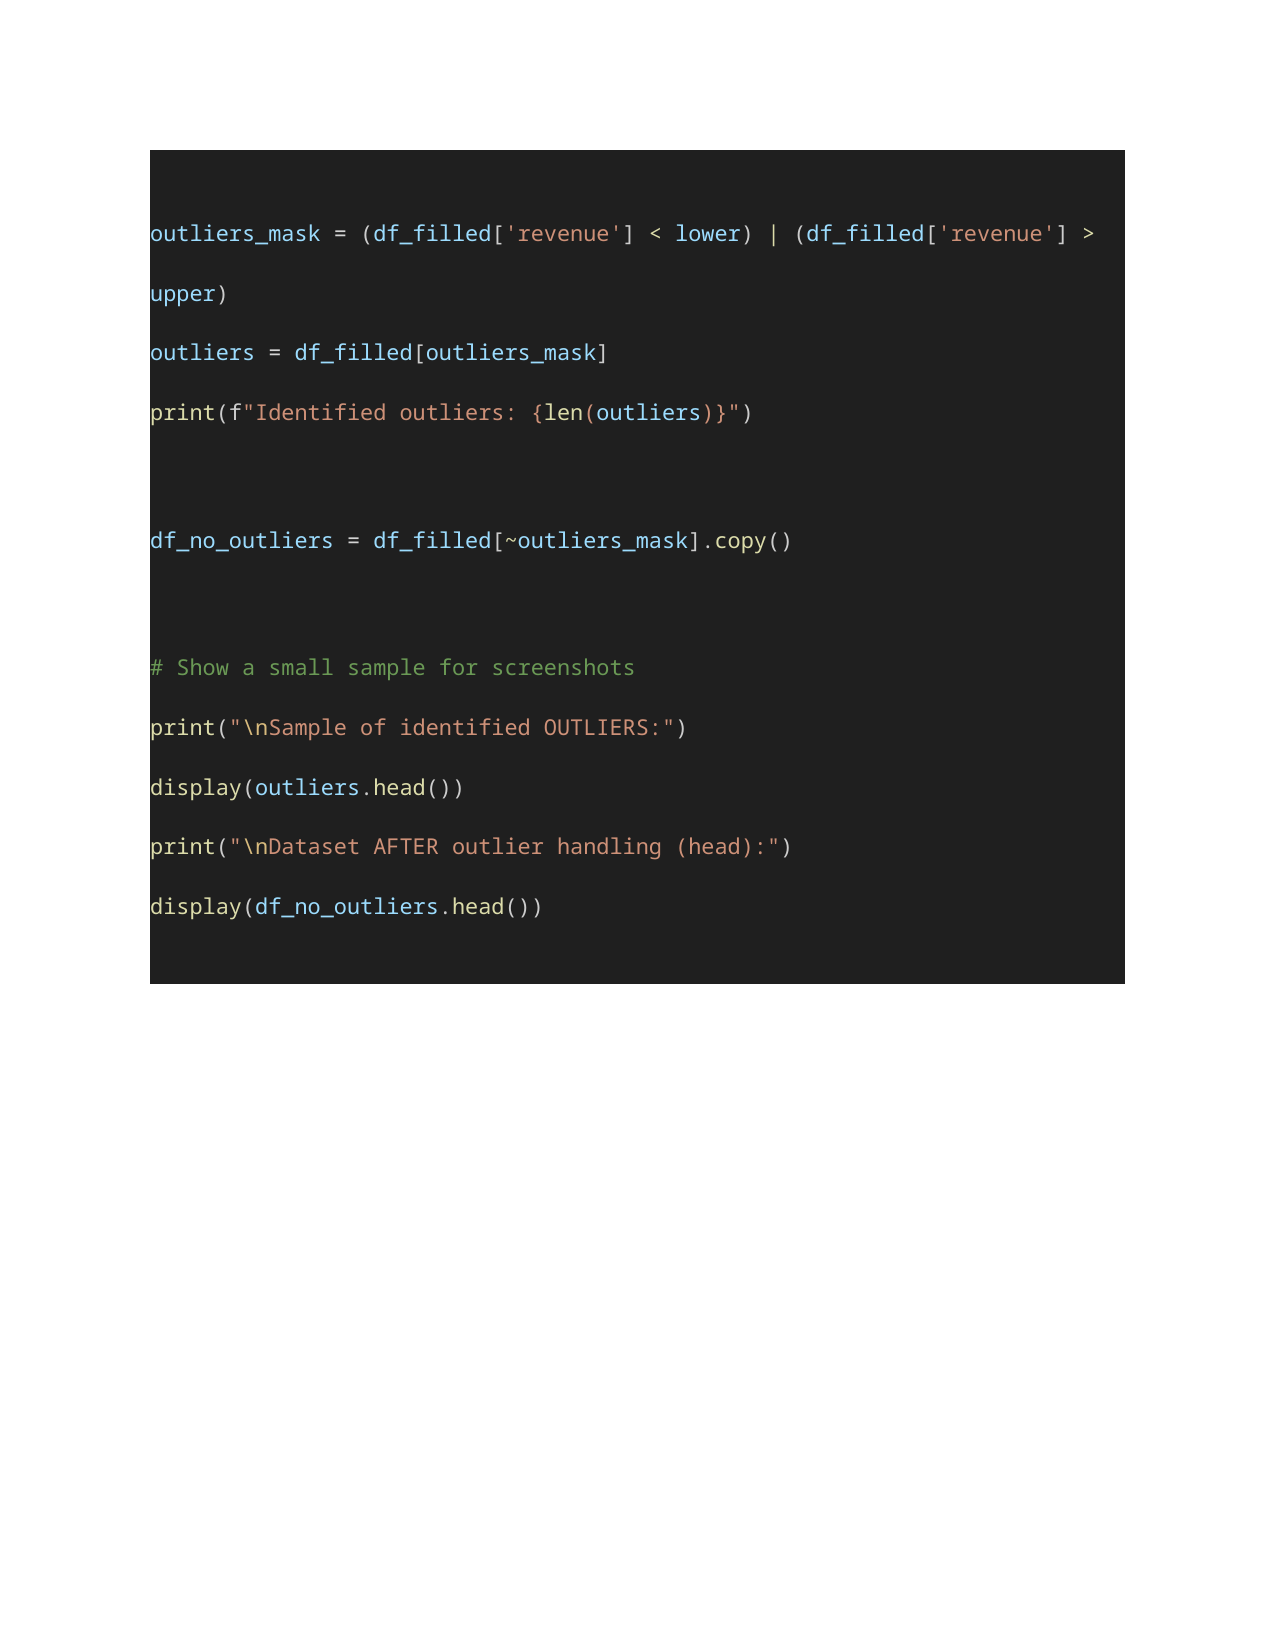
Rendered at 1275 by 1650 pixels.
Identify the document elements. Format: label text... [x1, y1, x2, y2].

text print("\nSample of identified OUTLIERS:") [150, 712, 1125, 742]
text print(f"Identified outliers: {len(outliers)}") [150, 397, 1125, 427]
text print("\nDataset AFTER outlier handling (head):") [150, 831, 1125, 861]
text # Show a small sample for screenshots [150, 652, 1125, 682]
text outliers_mask = (df_filled['revenue'] < lower) | (df_filled['revenue'] > upper) [150, 218, 1125, 307]
text display(outliers.head()) [150, 771, 1125, 801]
text outliers = df_filled[outliers_mask] [150, 337, 1125, 367]
text df_no_outliers = df_filled[~outliers_mask].copy() [150, 524, 1125, 554]
text display(df_no_outliers.head()) [150, 891, 1125, 920]
